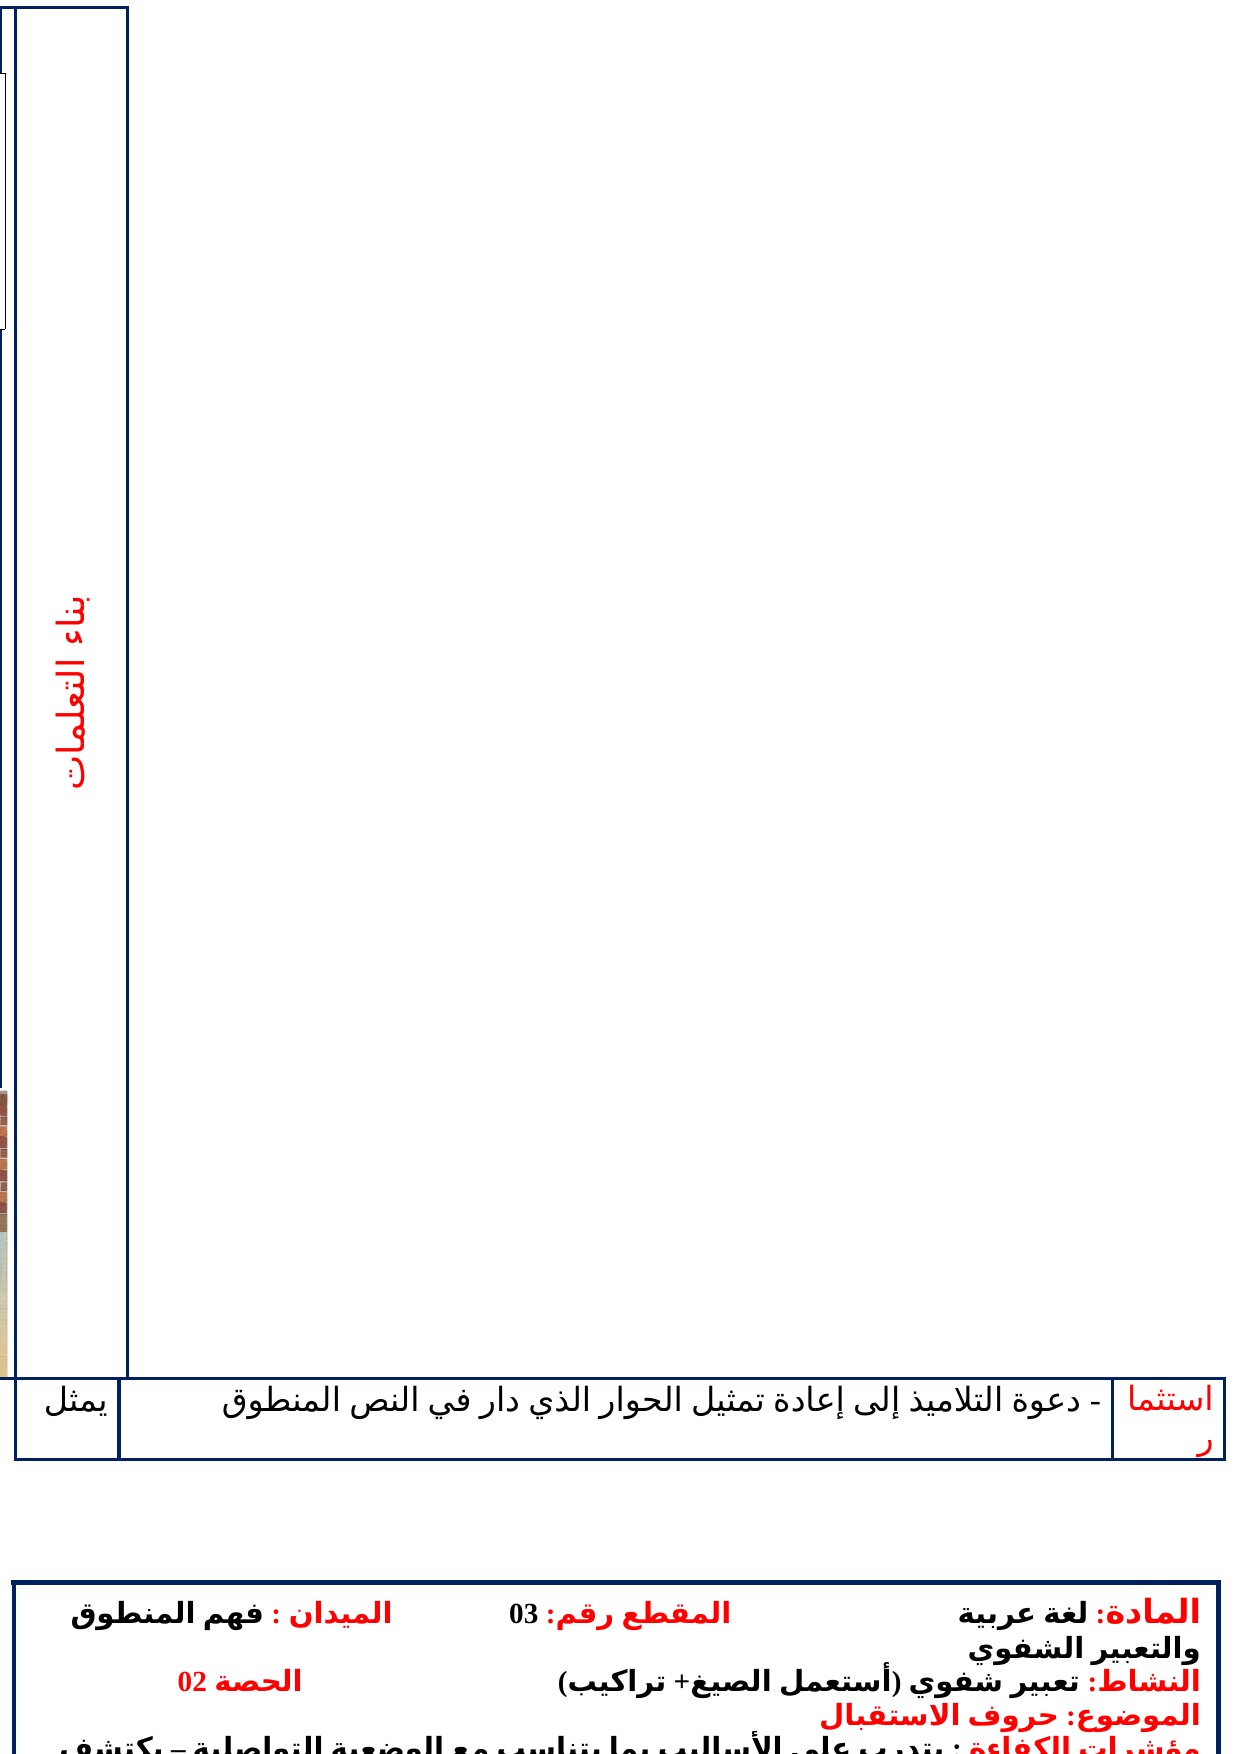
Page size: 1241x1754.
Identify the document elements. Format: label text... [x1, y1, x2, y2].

table_cell يمثل [17, 1380, 117, 1458]
table_cell استثمار [1114, 1380, 1223, 1458]
picture [0, 1088, 8, 1377]
table_cell بناء التعلمات [17, 9, 126, 1377]
table_cell - دعوة التلاميذ إلى إعادة تمثيل الحوار الذي دار في النص المنطوق [121, 1380, 1111, 1458]
